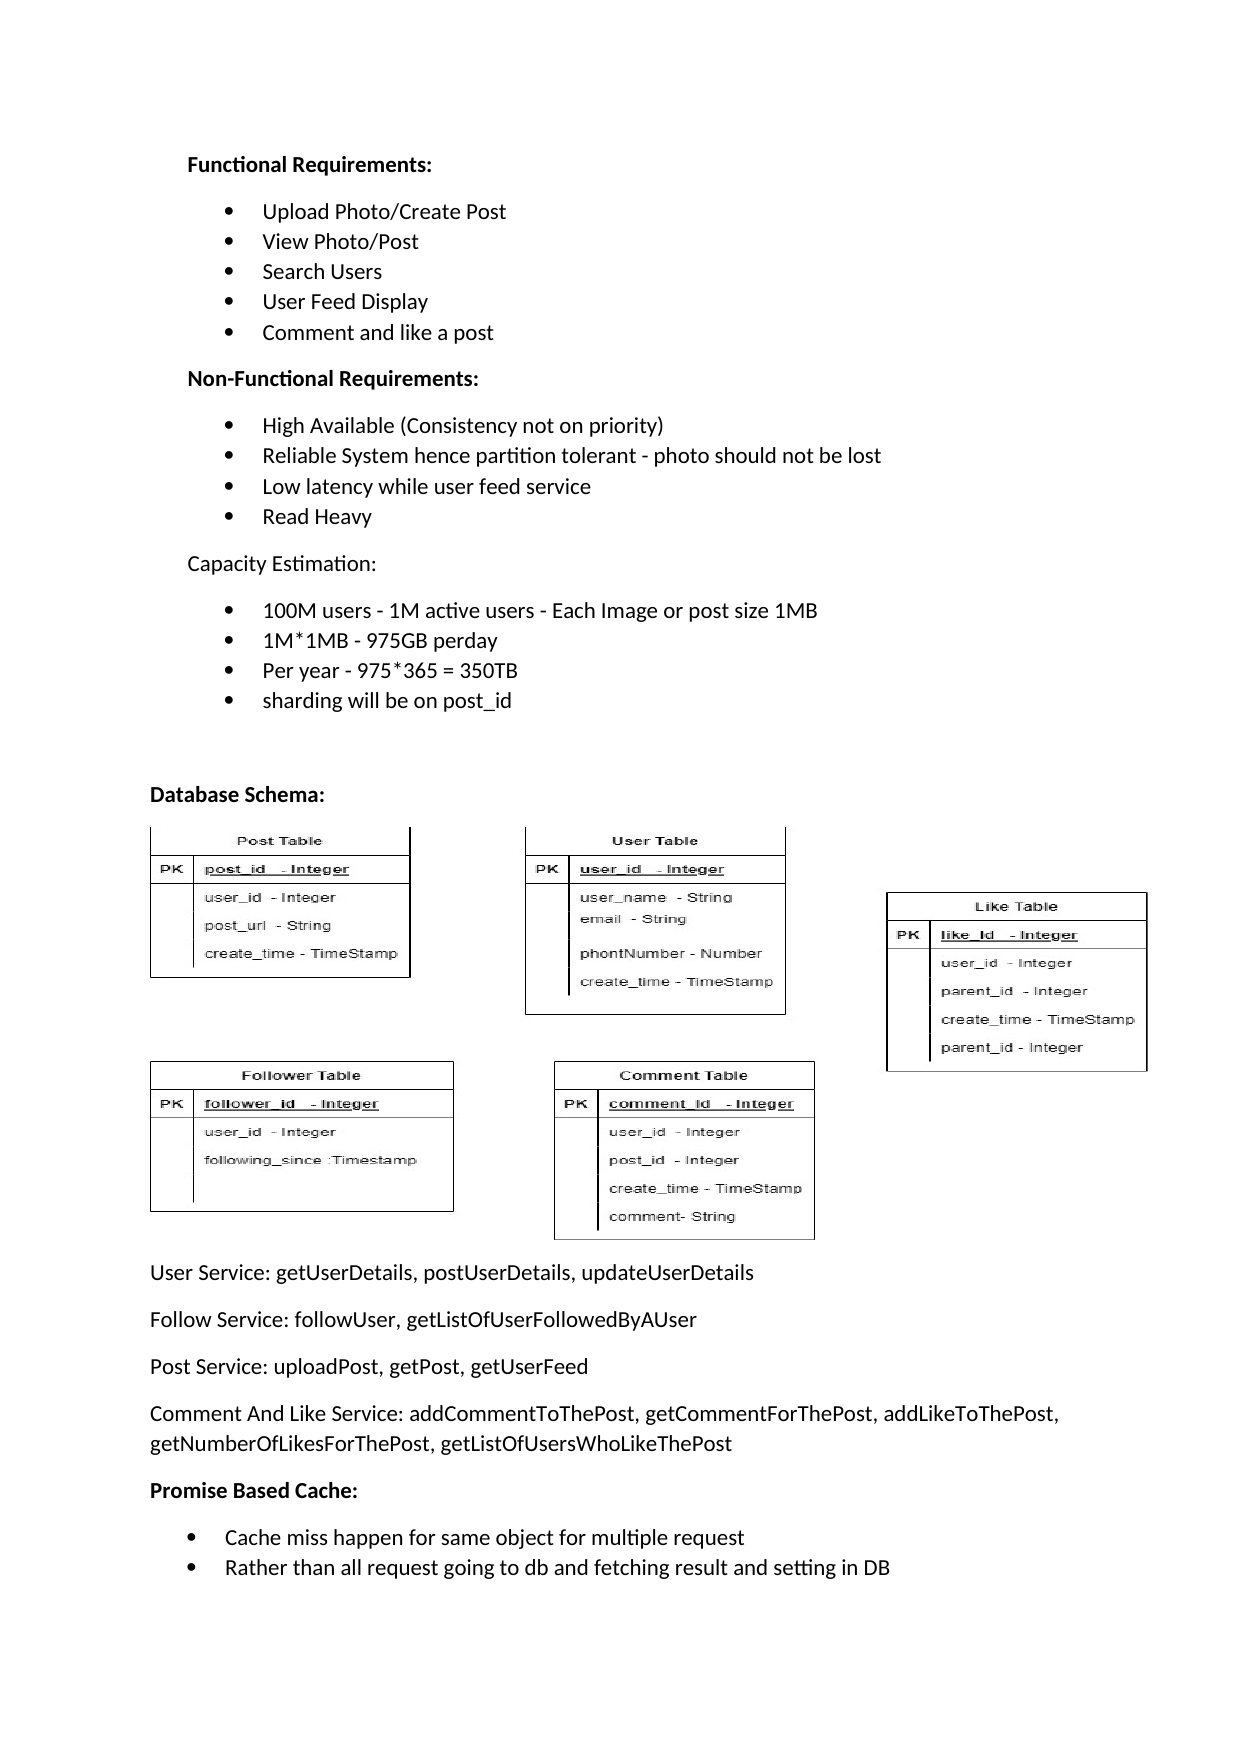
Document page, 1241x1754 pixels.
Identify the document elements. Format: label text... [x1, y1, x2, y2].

text Functional Requirements: [187, 150, 1090, 178]
list sharding will be on post_id [225, 686, 1090, 714]
list Rather than all request going to db and fetching result and setting in DB [187, 1553, 1090, 1581]
list 1M*1MB - 975GB perday [225, 626, 1090, 654]
text Non-Functional Requirements: [187, 364, 1090, 393]
text Comment And Like Service: addCommentToThePost, getCommentForThePost, addLikeToThePost, getNumberOfLikesForThePost, getListOfUsersWhoLikeThePost [150, 1399, 1090, 1457]
list Read Heavy [225, 502, 1090, 530]
list View Photo/Post [225, 227, 1090, 255]
list Comment and like a post [225, 318, 1090, 346]
text Post Service: uploadPost, getPost, getUserFeed [150, 1352, 1090, 1380]
list Cache miss happen for same object for multiple request [187, 1523, 1090, 1551]
text Follow Service: followUser, getListOfUserFollowedByAUser [150, 1305, 1090, 1333]
text Capacity Estimation: [187, 549, 1090, 577]
list Search Users [225, 257, 1090, 285]
list 100M users - 1M active users - Each Image or post size 1MB [225, 596, 1090, 624]
picture [150, 827, 1148, 1240]
list Upload Photo/Create Post [225, 197, 1090, 225]
list User Feed Display [225, 287, 1090, 316]
list Per year - 975*365 = 350TB [225, 656, 1090, 684]
list Low latency while user feed service [225, 472, 1090, 500]
text Promise Based Cache: [150, 1476, 1090, 1504]
list Reliable System hence partition tolerant - photo should not be lost [225, 442, 1090, 470]
text User Service: getUserDetails, postUserDetails, updateUserDetails [150, 1258, 1090, 1286]
text Database Schema: [150, 780, 1090, 808]
list High Available (Consistency not on priority) [225, 411, 1090, 439]
